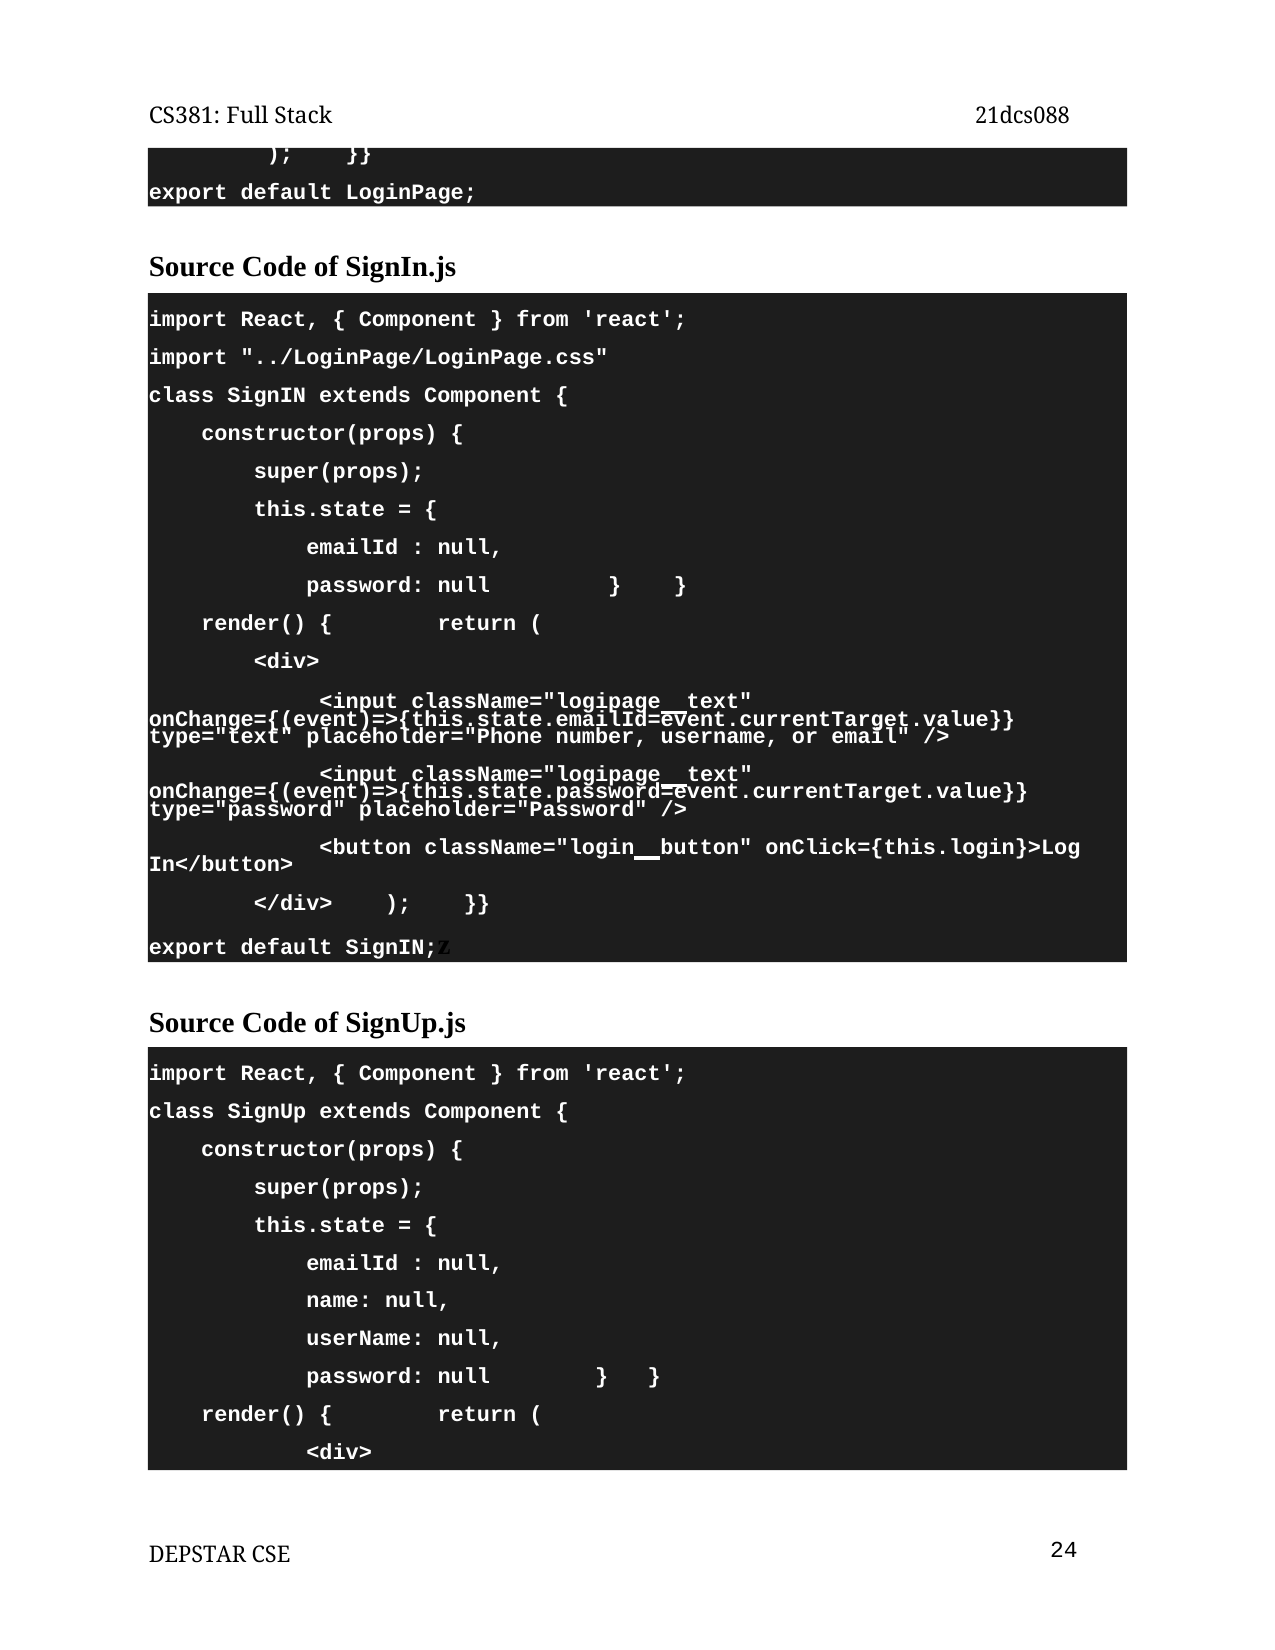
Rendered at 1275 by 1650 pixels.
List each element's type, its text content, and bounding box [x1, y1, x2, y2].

subtitle Source Code of SignIn.js [148, 249, 1139, 283]
text Source Code of SignUp.js [148, 1005, 1139, 1038]
